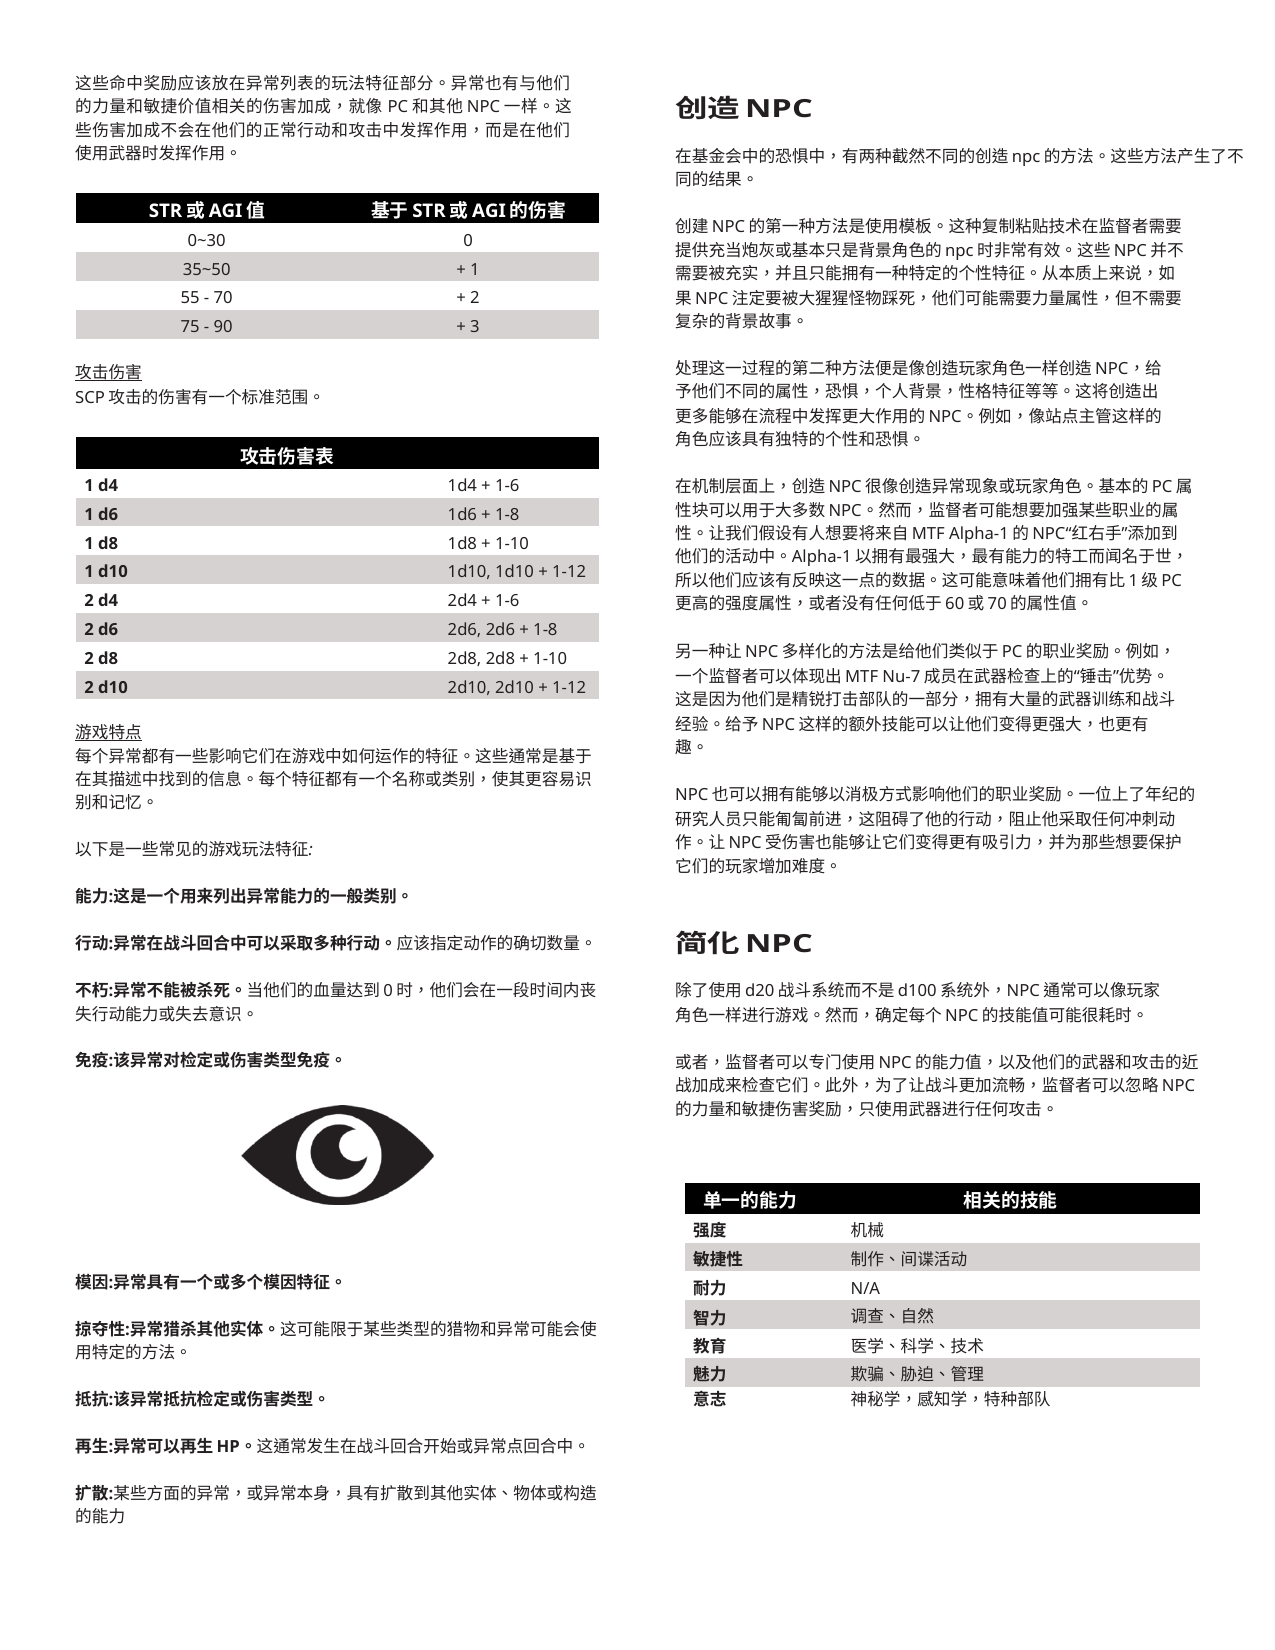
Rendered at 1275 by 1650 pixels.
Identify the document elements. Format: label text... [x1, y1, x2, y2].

table_cell 1 d10 [76, 555, 285, 584]
table_cell 2d10, 2d10 + 1-12 [285, 671, 599, 699]
text 掠夺性:异常猎杀其他实体。这可能限于某些类型的猎物和异常可能会使用特定的方法。 [75, 1318, 603, 1363]
table_cell 0~30 [76, 224, 317, 252]
text 创建NPC的第一种方法是使用模板。这种复制粘贴技术在监督者需要提供充当炮灰或基本只是背景角色的npc时非常有效。这些NPC并不需要被充实，并且只能拥有一种特定的个性特征。从本质上来说，如果NPC注定要被大猩猩怪物踩死，他们可能需要力量属性，但不需要复杂的背景故事。 [675, 215, 1186, 332]
text 这些命中奖励应该放在异常列表的玩法特征部分。异常也有与他们的力量和敏捷价值相关的伤害加成，就像PC和其他NPC一样。这些伤害加成不会在他们的正常行动和攻击中发挥作用，而是在他们使用武器时发挥作用。 [75, 72, 572, 164]
text 在机制层面上，创造NPC很像创造异常现象或玩家角色。基本的PC属性块可以用于大多数NPC。然而，监督者可能想要加强某些职业的属性。让我们假设有人想要将来自MTF Alpha-1的NPC“红右手”添加到他们的活动中。Alpha-1以拥有最强大，最有能力的特工而闻名于世，所以他们应该有反映这一点的数据。这可能意味着他们拥有比1级PC更高的强度属性，或者没有任何低于60或70的属性值。 [675, 475, 1194, 614]
text NPC也可以拥有能够以消极方式影响他们的职业奖励。一位上了年纪的研究人员只能匍匐前进，这阻碍了他的行动，阻止他采取任何冲刺动作。让NPC受伤害也能够让它们变得更有吸引力，并为那些想要保护它们的玩家增加难度。 [675, 783, 1198, 877]
table_cell 2d4 + 1-6 [285, 584, 599, 613]
table_cell 1d4 + 1-6 [285, 469, 599, 497]
text 不朽:异常不能被杀死。当他们的血量达到0时，他们会在一段时间内丧失行动能力或失去意识。 [75, 979, 603, 1025]
table_cell 1 d8 [76, 526, 285, 555]
table_cell 35~50 [76, 252, 317, 281]
subtitle 创造NPC [675, 88, 1248, 124]
table_cell 2 d8 [76, 642, 285, 671]
text 模因:异常具有一个或多个模因特征。 [75, 1271, 603, 1294]
text 以下是一些常见的游戏玩法特征: [75, 838, 603, 861]
picture [241, 1105, 434, 1205]
text 除了使用d20战斗系统而不是d100系统外，NPC通常可以像玩家角色一样进行游戏。然而，确定每个NPC的技能值可能很耗时。 [675, 979, 1169, 1026]
text 再生:异常可以再生HP。这通常发生在战斗回合开始或异常点回合中。 [75, 1434, 603, 1457]
table_cell + 1 [317, 252, 599, 281]
text 抵抗:该异常抵抗检定或伤害类型。 [75, 1388, 603, 1410]
text 能力:这是一个用来列出异常能力的一般类别。 [75, 885, 603, 908]
table_cell 1 d4 [76, 469, 285, 497]
text SCP攻击的伤害有一个标准范围。 [75, 384, 603, 408]
table_header STR或AGI值 [76, 193, 317, 223]
table_cell 2 d10 [76, 671, 285, 699]
text 扩散:某些方面的异常，或异常本身，具有扩散到其他实体、物体或构造的能力 [75, 1482, 603, 1527]
table_cell 75 - 90 [76, 310, 317, 339]
table_cell 1d6 + 1-8 [285, 498, 599, 526]
table_header 攻击伤害表 [76, 437, 599, 469]
table_cell 1 d6 [76, 498, 285, 526]
text 每个异常都有一些影响它们在游戏中如何运作的特征。这些通常是基于在其描述中找到的信息。每个特征都有一个名称或类别，使其更容易识别和记忆。 [75, 744, 603, 814]
table_cell + 2 [317, 281, 599, 310]
table_cell 2 d4 [76, 584, 285, 613]
table_header 基于STR或AGI的伤害 [317, 193, 599, 223]
text 或者，监督者可以专门使用NPC的能力值，以及他们的武器和攻击的近战加成来检查它们。此外，为了让战斗更加流畅，监督者可以忽略NPC的力量和敏捷伤害奖励，只使用武器进行任何攻击。 [675, 1050, 1201, 1120]
text 行动:异常在战斗回合中可以采取多种行动。应该指定动作的确切数量。 [75, 932, 603, 955]
text 在基金会中的恐惧中，有两种截然不同的创造npc的方法。这些方法产生了不同的结果。 [675, 143, 1248, 191]
table_cell + 3 [317, 310, 599, 339]
table_cell 1d10, 1d10 + 1-12 [285, 555, 599, 584]
table_cell 0 [317, 224, 599, 252]
table_cell 55 - 70 [76, 281, 317, 310]
table_cell 2d6, 2d6 + 1-8 [285, 613, 599, 642]
subtitle 简化NPC [675, 926, 1248, 959]
text 攻击伤害 [75, 360, 603, 383]
table_cell 1d8 + 1-10 [285, 526, 599, 555]
text 另一种让NPC多样化的方法是给他们类似于PC的职业奖励。例如，一个监督者可以体现出MTF Nu-7成员在武器检查上的“锤击”优势。这是因为他们是精锐打击部队的一部分，拥有大量的武器训练和战斗经验。给予NPC这样的额外技能可以让他们变得更强大，也更有趣。 [675, 639, 1179, 758]
text 免疫:该异常对检定或伤害类型免疫。 [75, 1049, 603, 1072]
table_cell 2d8, 2d8 + 1-10 [285, 642, 599, 671]
text 处理这一过程的第二种方法便是像创造玩家角色一样创造NPC，给予他们不同的属性，恐惧，个人背景，性格特征等等。这将创造出更多能够在流程中发挥更大作用的NPC。例如，像站点主管这样的角色应该具有独特的个性和恐惧。 [675, 356, 1175, 451]
table_cell 2 d6 [76, 613, 285, 642]
text 游戏特点 [75, 721, 603, 744]
